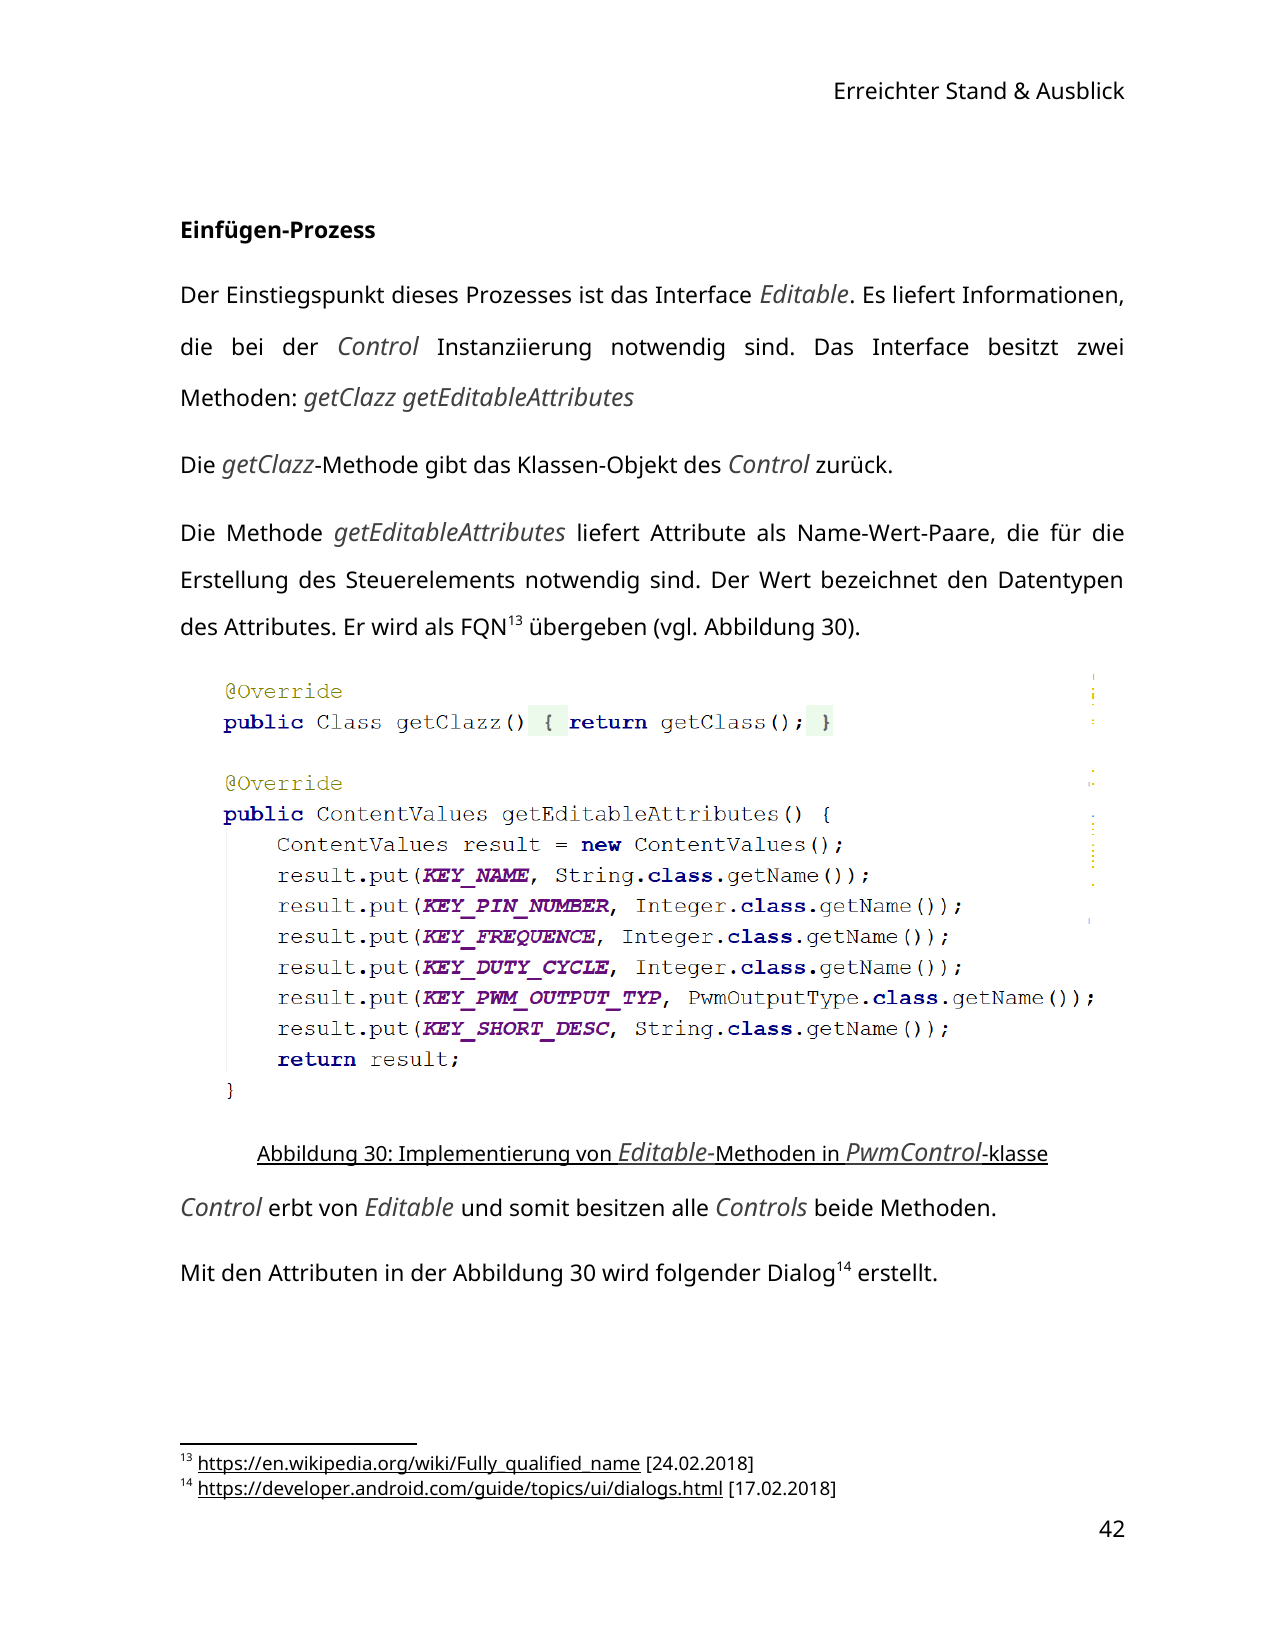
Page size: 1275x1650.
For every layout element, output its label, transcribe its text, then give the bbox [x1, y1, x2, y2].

text Control erbt von Editable und somit besitzen alle Controls beide Methoden. [180, 1189, 1125, 1223]
text Einfügen-Prozess [180, 213, 1125, 245]
text Die Methode getEditableAttributes liefert Attribute als Name-Wert-Paare, die für die Erstellung des Steuerelements notwendig sind. Der Wert bezeichnet den Datentypen des Attributes. Er wird als FQN übergeben (vgl. Abbildung 30). [180, 514, 1125, 642]
text Abbildung 30: Implementierung von Editable-Methoden in PwmControl-klasse [180, 1134, 1125, 1169]
text Der Einstiegspunkt dieses Prozesses ist das Interface Editable. Es liefert Informationen, die bei der Control Instanziierung notwendig sind. Das Interface besitzt zwei Methoden: getClazz getEditableAttributes [180, 277, 1125, 413]
text Die getClazz-Methode gibt das Klassen-Objekt des Control zurück. [180, 447, 1125, 481]
picture [211, 674, 1095, 1103]
text Mit den Attributen in der Abbildung 30 wird folgender Dialog erstellt. [180, 1257, 1125, 1288]
